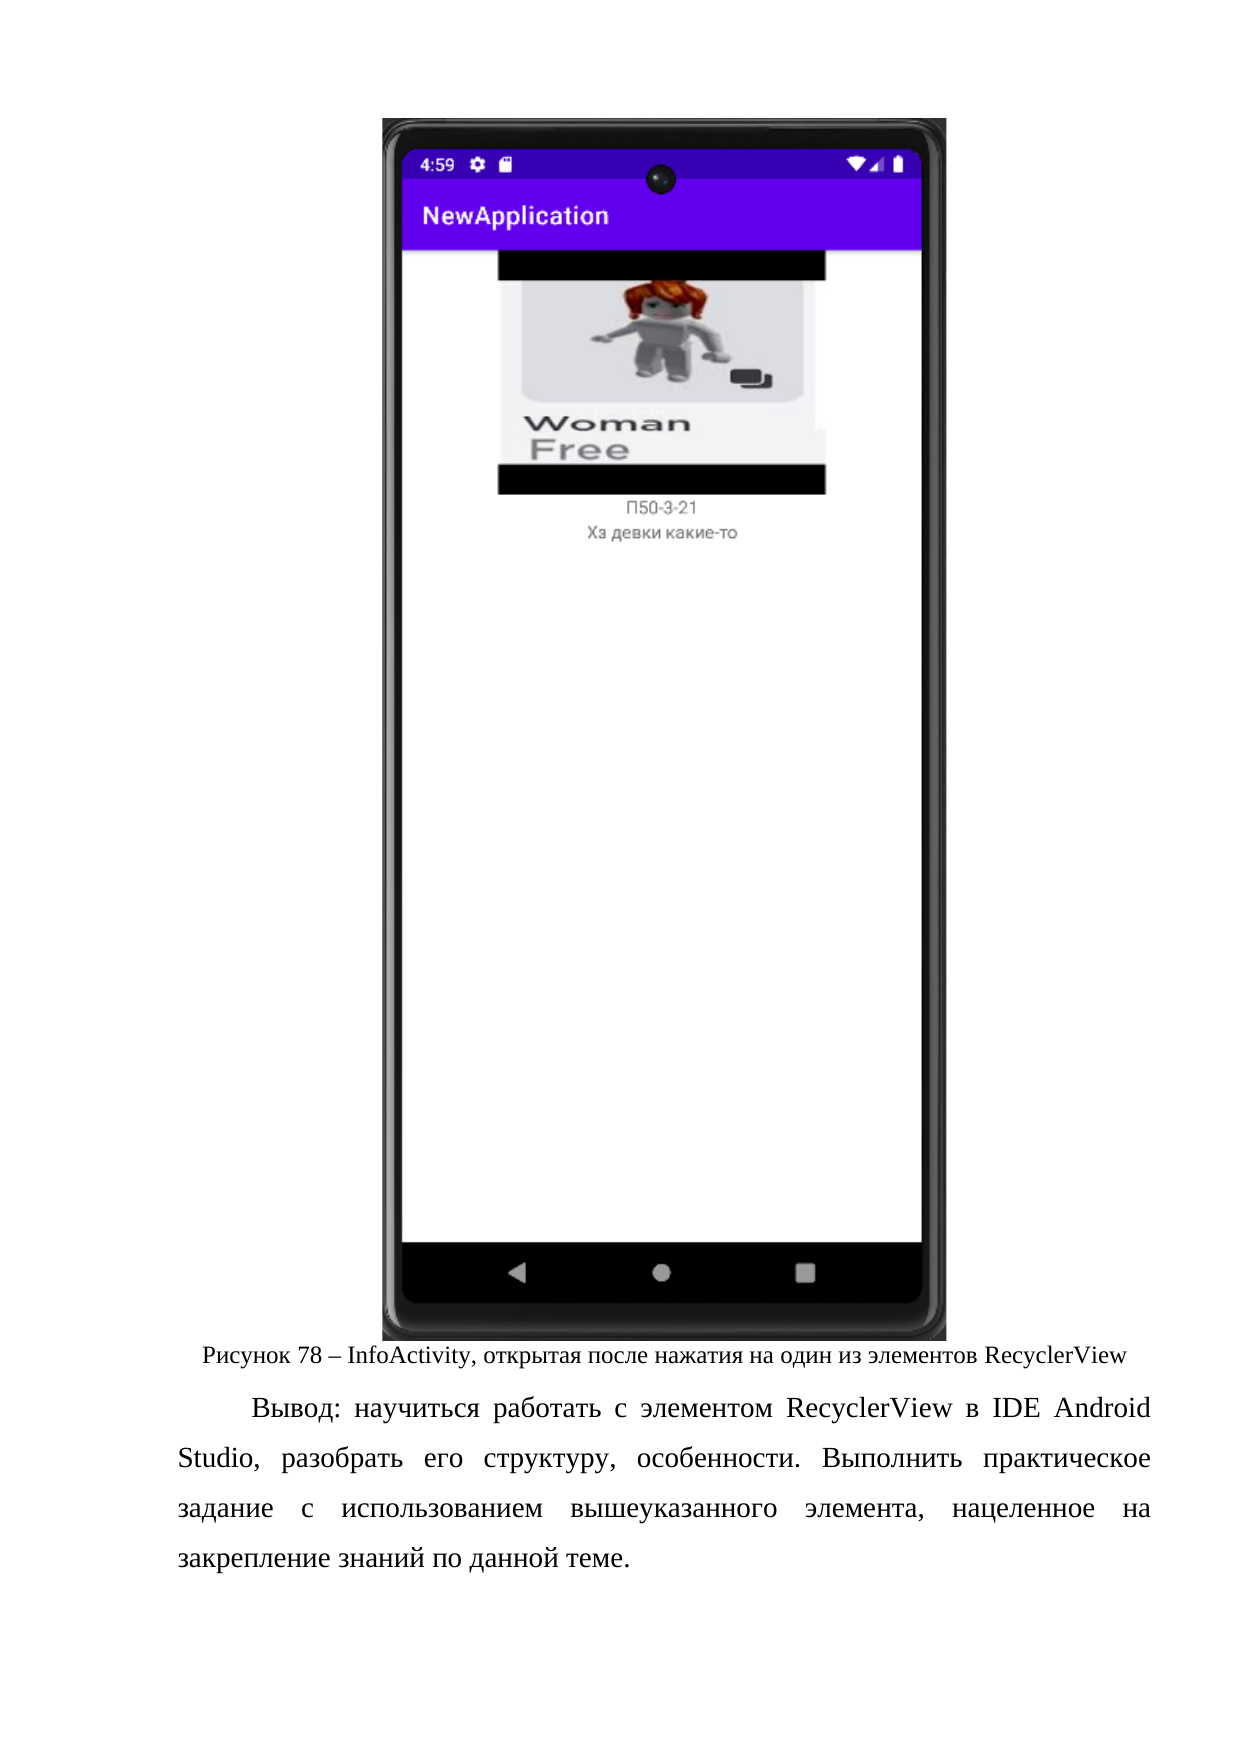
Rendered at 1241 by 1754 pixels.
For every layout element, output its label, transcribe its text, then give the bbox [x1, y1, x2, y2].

text Рисунок – InfoActivity, открытая после нажатия на один из элементов RecyclerView [177, 1340, 1152, 1369]
picture [382, 118, 947, 1341]
text Вывод: научиться работать с элементом RecyclerView в IDE Android Studio, разобрать его структуру, особенности. Выполнить практическое задание с использованием вышеуказанного элемента, нацеленное на закрепление знаний по данной теме. [177, 1390, 1152, 1574]
